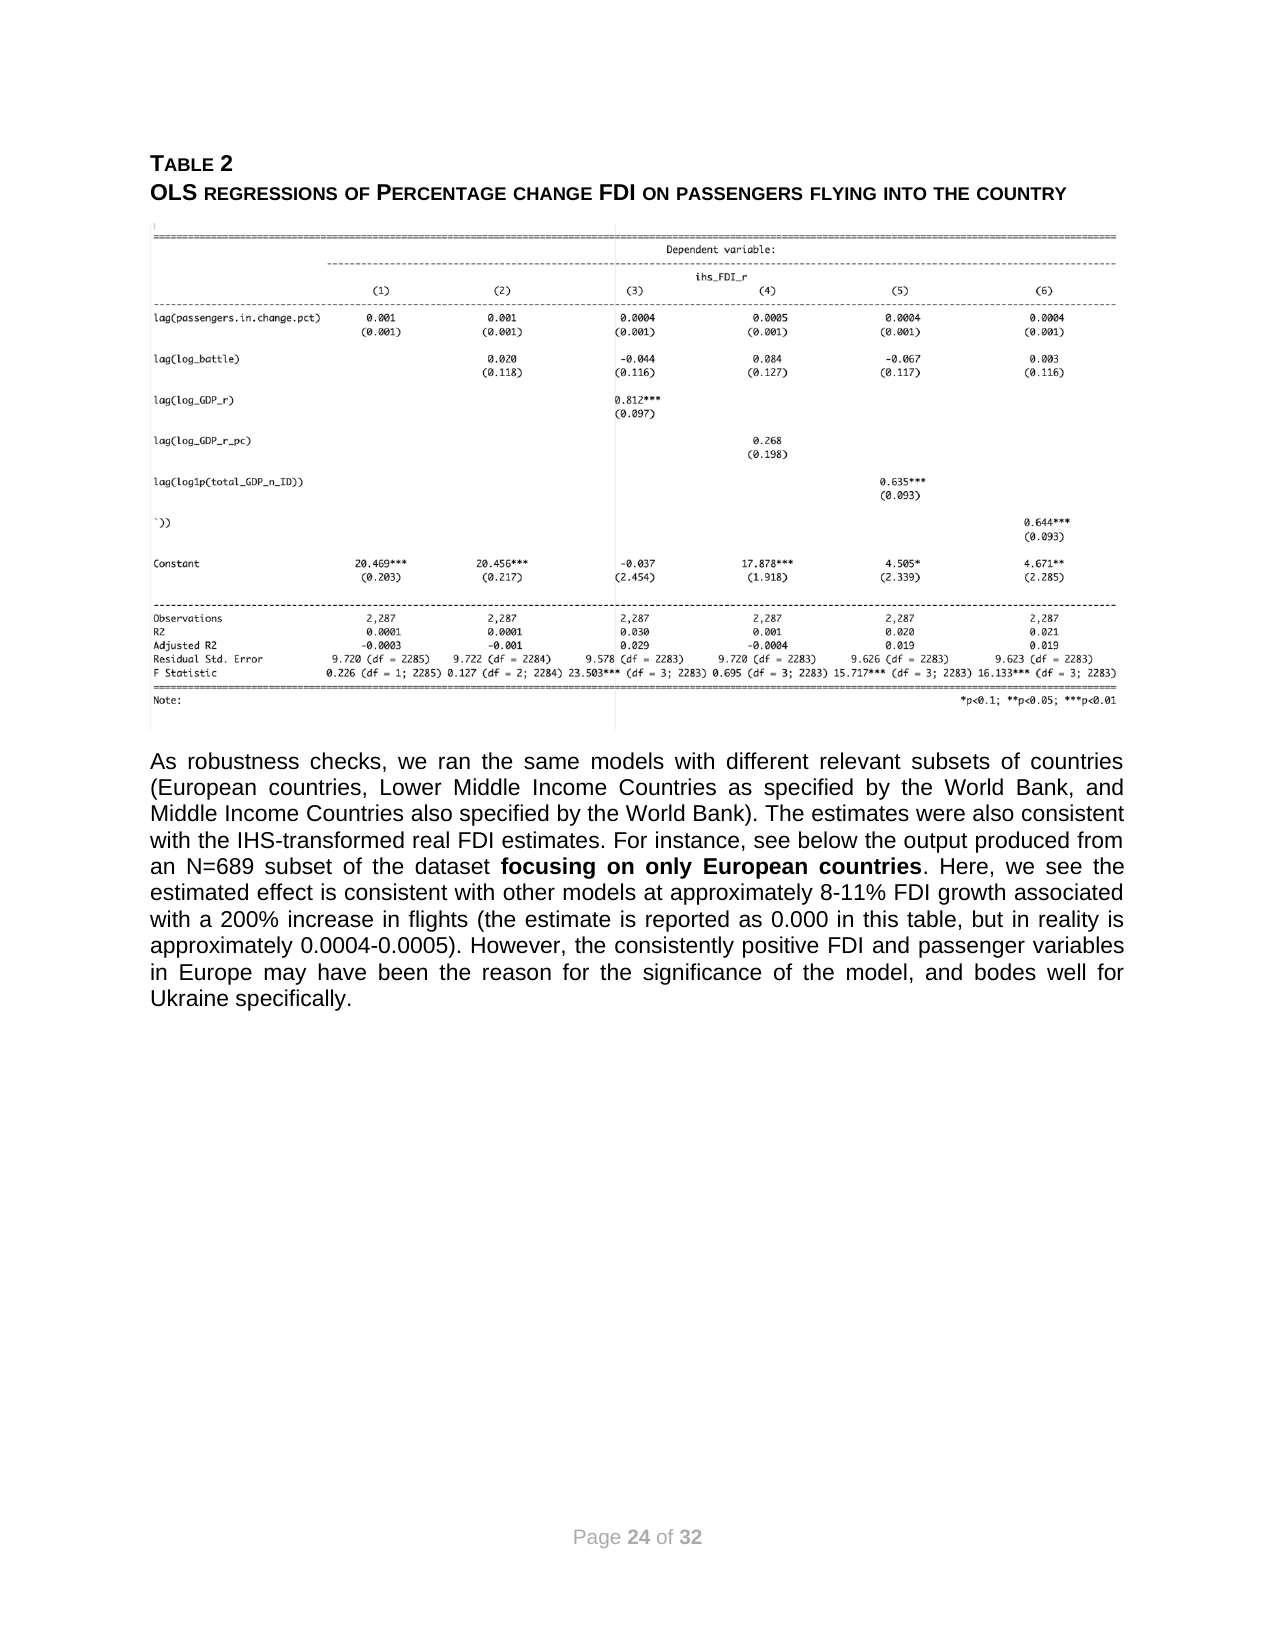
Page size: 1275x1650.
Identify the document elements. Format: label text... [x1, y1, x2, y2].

text Table 2 [150, 150, 1125, 176]
picture [150, 223, 1125, 731]
text As robustness checks, we ran the same models with different relevant subsets of countries (European countries, Lower Middle Income Countries as specified by the World Bank, and Middle Income Countries also specified by the World Bank). The estimates were also consistent with the IHS-transformed real FDI estimates. For instance, see below the output produced from an N=689 subset of the dataset focusing on only European countries. Here, we see the estimated effect is consistent with other models at approximately 8-11% FDI growth associated with a 200% increase in flights (the estimate is reported as 0.000 in this table, but in reality is approximately 0.0004-0.0005). However, the consistently positive FDI and passenger variables in Europe may have been the reason for the significance of the model, and bodes well for Ukraine specifically. [150, 748, 1125, 1011]
text OLS regressions of Percentage change FDI on passengers flying into the country [150, 178, 1125, 205]
